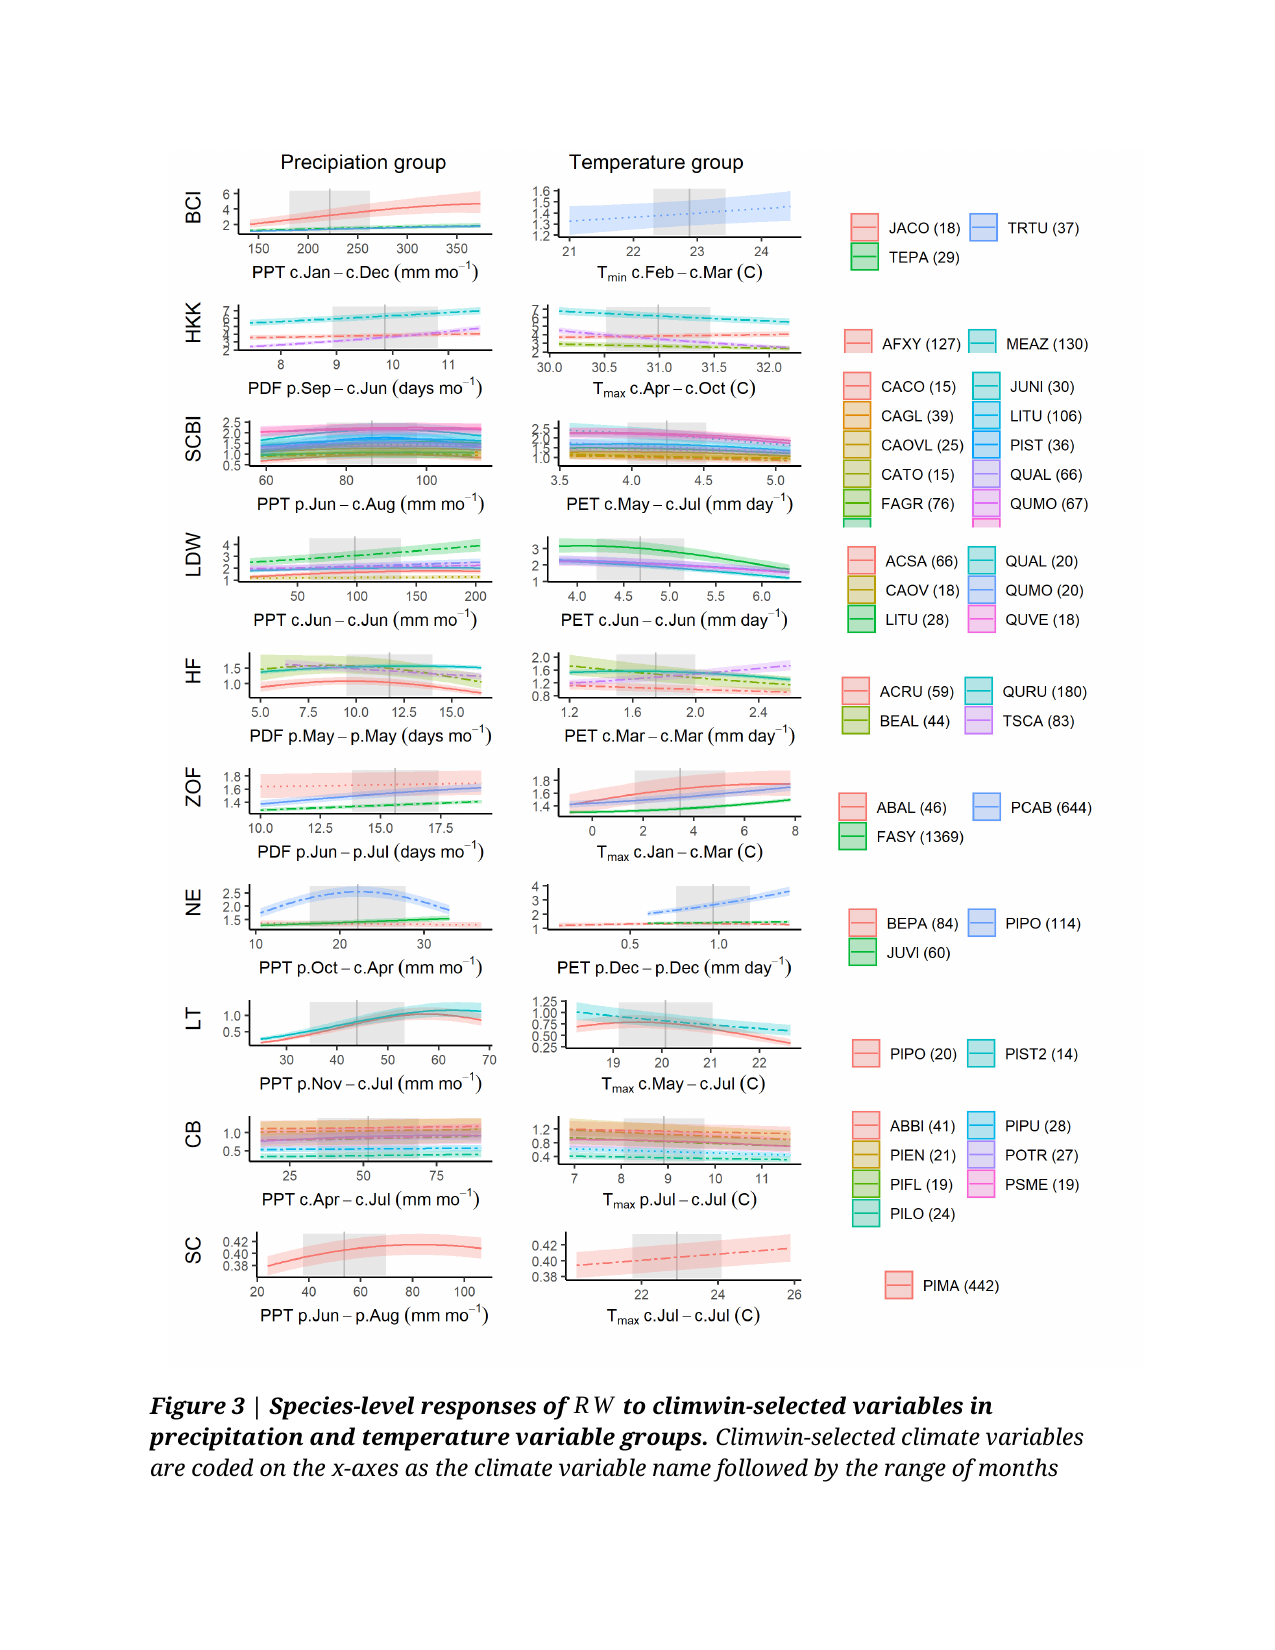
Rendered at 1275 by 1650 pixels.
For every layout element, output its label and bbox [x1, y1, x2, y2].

text [150, 1389, 1125, 1483]
picture [168, 150, 1144, 1369]
